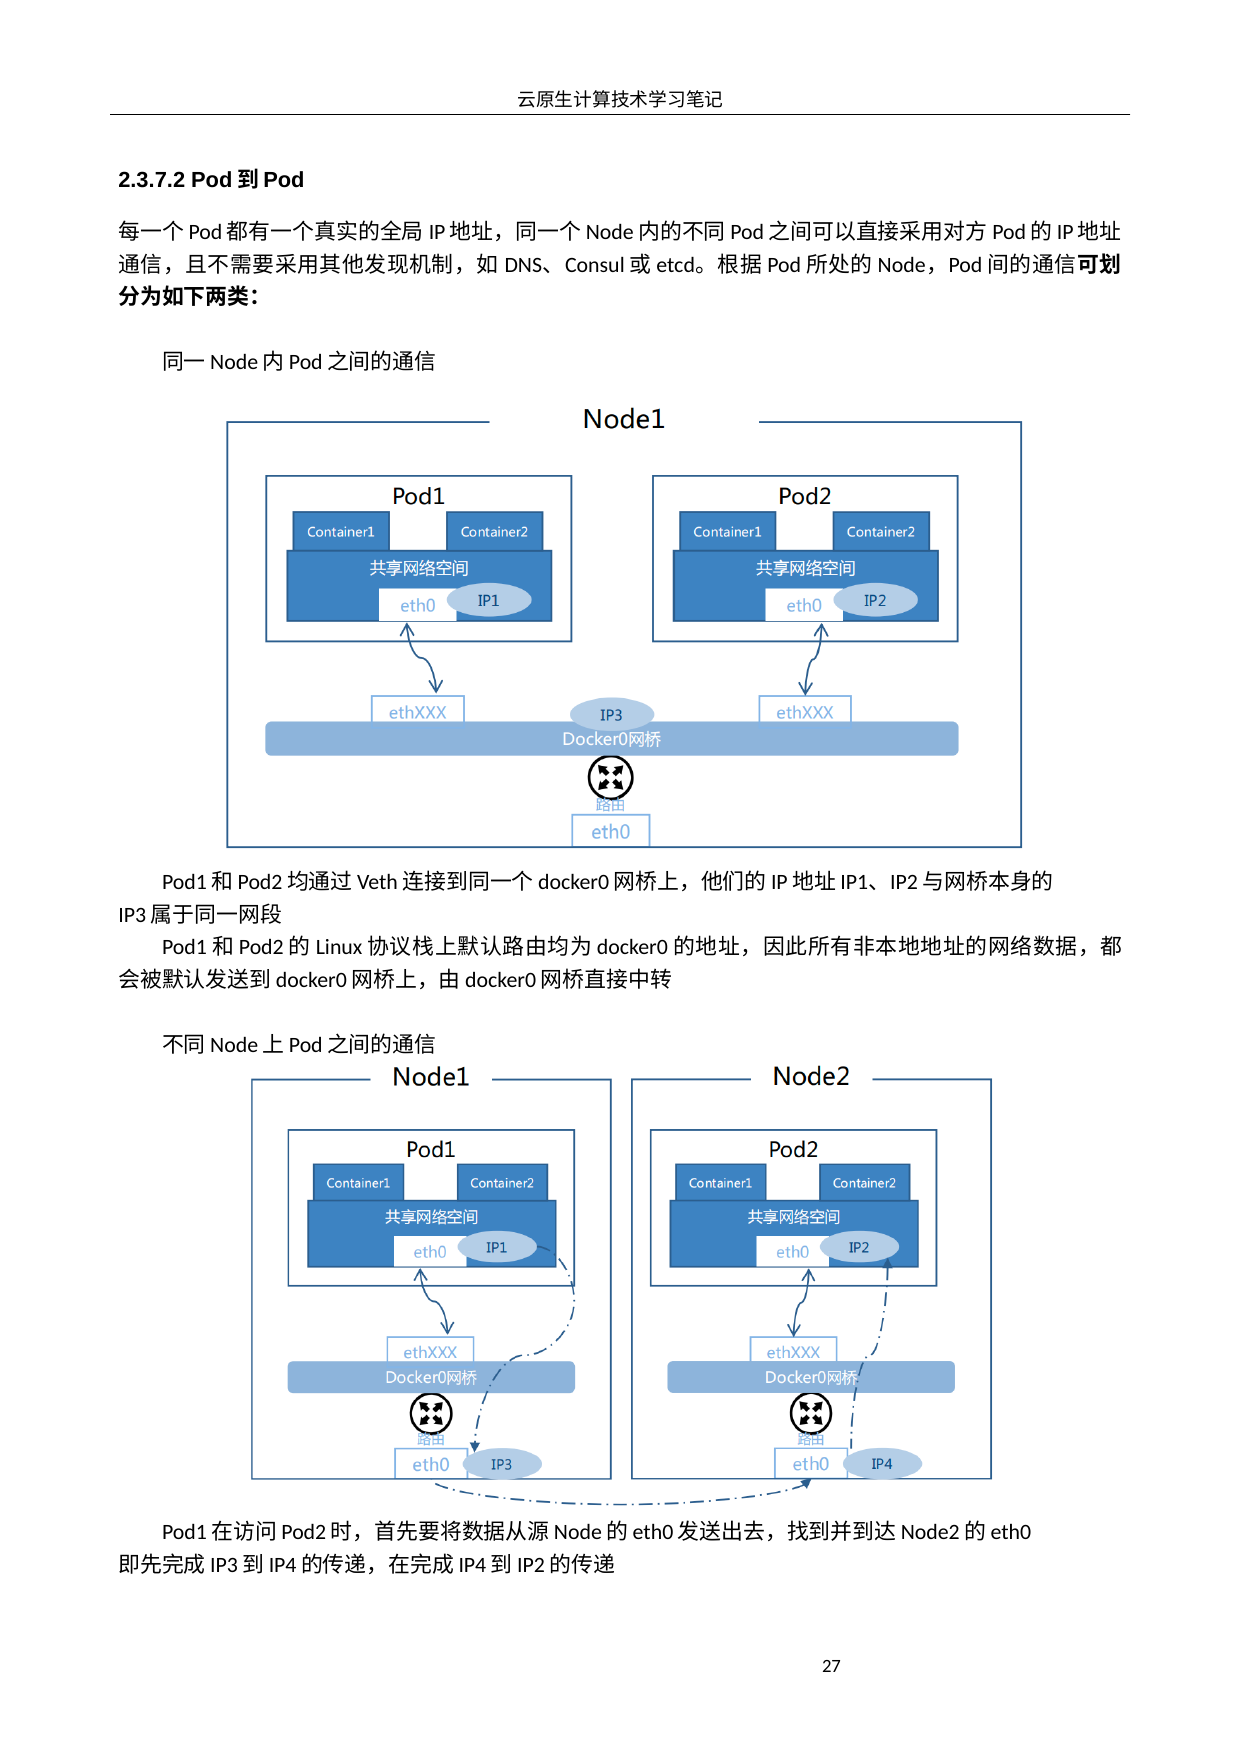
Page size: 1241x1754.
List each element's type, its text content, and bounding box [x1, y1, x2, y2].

picture [241, 1058, 999, 1511]
text 不同Node上Pod之间的通信 [118, 1026, 1122, 1059]
text 同一Node内Pod之间的通信 [118, 344, 1122, 376]
text Pod1和Pod2均通过Veth连接到同一个docker0网桥上，他们的IP地址IP1、IP2与网桥本身的 [118, 864, 1122, 896]
picture [208, 376, 1033, 861]
text 即先完成IP3到IP4的传递，在完成IP4到IP2的传递 [118, 1546, 1122, 1579]
text Pod1在访问Pod2时，首先要将数据从源Node的eth0发送出去，找到并到达Node2的eth0 [118, 1514, 1122, 1546]
text Pod1和Pod2的Linux协议栈上默认路由均为docker0的地址，因此所有非本地地址的网络数据，都会被默认发送到docker0网桥上，由docker0网桥直接中转 [118, 929, 1122, 994]
text 每一个Pod都有一个真实的全局IP地址，同一个Node内的不同Pod之间可以直接采用对方Pod的IP地址通信，且不需要采用其他发现机制，如DNS、Consul或etcd。根据Pod所处的Node，Pod间的通信可划分为如下两类： [118, 214, 1122, 311]
text IP3属于同一网段 [118, 896, 1122, 929]
subtitle 2.3.7.2 Pod到Pod [118, 162, 1122, 194]
